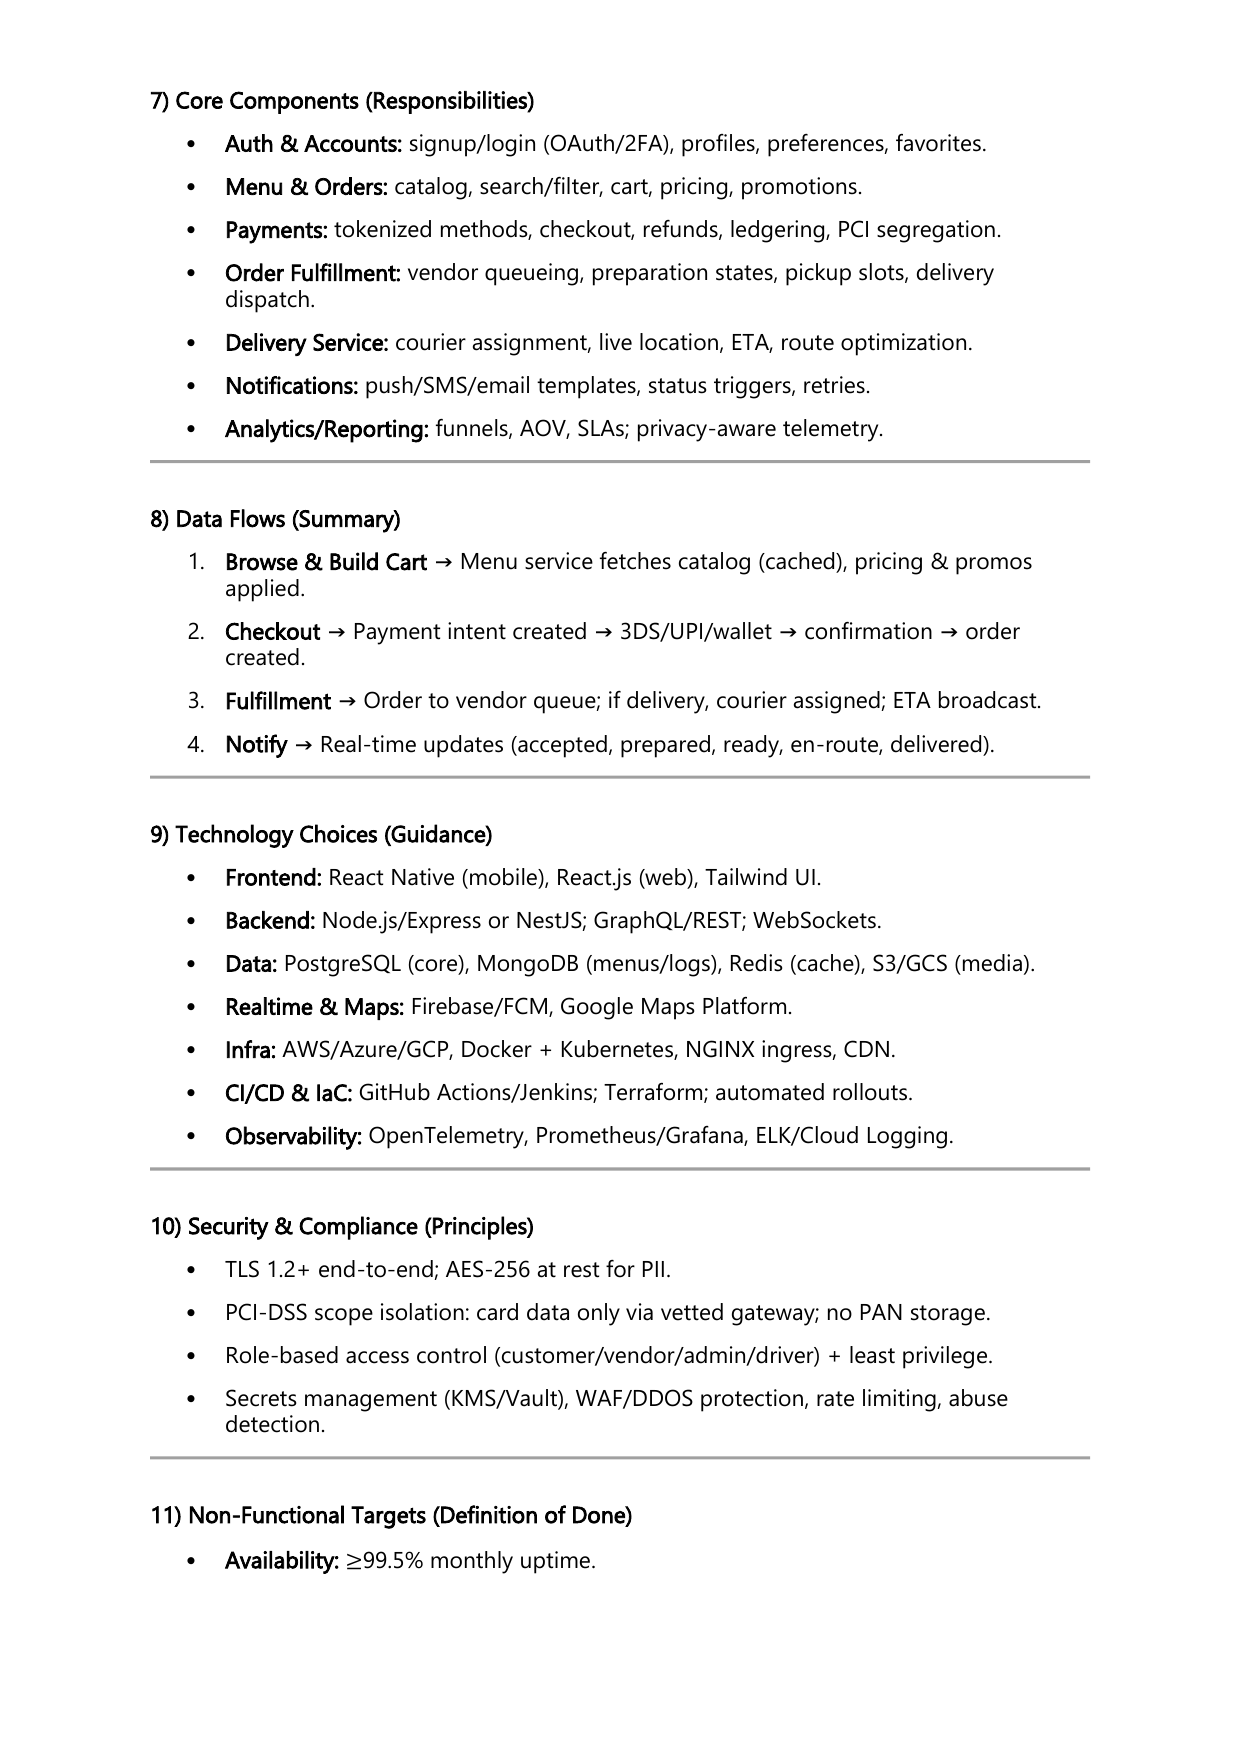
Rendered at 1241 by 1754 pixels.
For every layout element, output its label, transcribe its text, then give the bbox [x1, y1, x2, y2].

text 8) Data Flows (Summary) [150, 507, 1090, 532]
list Analytics/Reporting: funnels, AOV, SLAs; privacy-aware telemetry. [187, 417, 1090, 442]
list TLS 1.2+ end-to-end; AES-256 at rest for PII. [187, 1257, 1090, 1282]
list Backend: Node.js/Express or NestJS; GraphQL/REST; WebSockets. [187, 909, 1090, 933]
list CI/CD & IaC: GitHub Actions/Jenkins; Terraform; automated rollouts. [187, 1081, 1090, 1106]
list Checkout → Payment intent created → 3DS/UPI/wallet → confirmation → order created. [187, 620, 1090, 671]
list Auth & Accounts: signup/login (OAuth/2FA), profiles, preferences, favorites. [187, 132, 1090, 156]
list PCI-DSS scope isolation: card data only via vetted gateway; no PAN storage. [187, 1301, 1090, 1325]
list Infra: AWS/Azure/GCP, Docker + Kubernetes, NGINX ingress, CDN. [187, 1038, 1090, 1063]
list Secrets management (KMS/Vault), WAF/DDOS protection, rate limiting, abuse detection. [187, 1387, 1090, 1438]
text 11) Non-Functional Targets (Definition of Done) [150, 1503, 1090, 1528]
list Payments: tokenized methods, checkout, refunds, ledgering, PCI segregation. [187, 218, 1090, 243]
list Role-based access control (customer/vendor/admin/driver) + least privilege. [187, 1344, 1090, 1368]
list Browse & Build Cart → Menu service fetches catalog (cached), pricing & promos applied. [187, 550, 1090, 601]
list Menu & Orders: catalog, search/filter, cart, pricing, promotions. [187, 175, 1090, 199]
list Notify → Real-time updates (accepted, prepared, ready, en-route, delivered). [187, 732, 1090, 757]
list Realtime & Maps: Firebase/FCM, Google Maps Platform. [187, 995, 1090, 1019]
list Frontend: React Native (mobile), React.js (web), Tailwind UI. [187, 866, 1090, 890]
text 7) Core Components (Responsibilities) [150, 89, 1090, 113]
list Delivery Service: courier assignment, live location, ETA, route optimization. [187, 331, 1090, 355]
list Observability: OpenTelemetry, Prometheus/Grafana, ELK/Cloud Logging. [187, 1124, 1090, 1149]
list Fulfillment → Order to vendor queue; if delivery, courier assigned; ETA broadcast. [187, 689, 1090, 714]
list Availability: ≥99.5% monthly uptime. [187, 1546, 1090, 1573]
list Order Fulfillment: vendor queueing, preparation states, pickup slots, delivery dispatch. [187, 261, 1090, 312]
list Data: PostgreSQL (core), MongoDB (menus/logs), Redis (cache), S3/GCS (media). [187, 952, 1090, 976]
list Notifications: push/SMS/email templates, status triggers, retries. [187, 374, 1090, 398]
text 9) Technology Choices (Guidance) [150, 822, 1090, 847]
text 10) Security & Compliance (Principles) [150, 1214, 1090, 1239]
